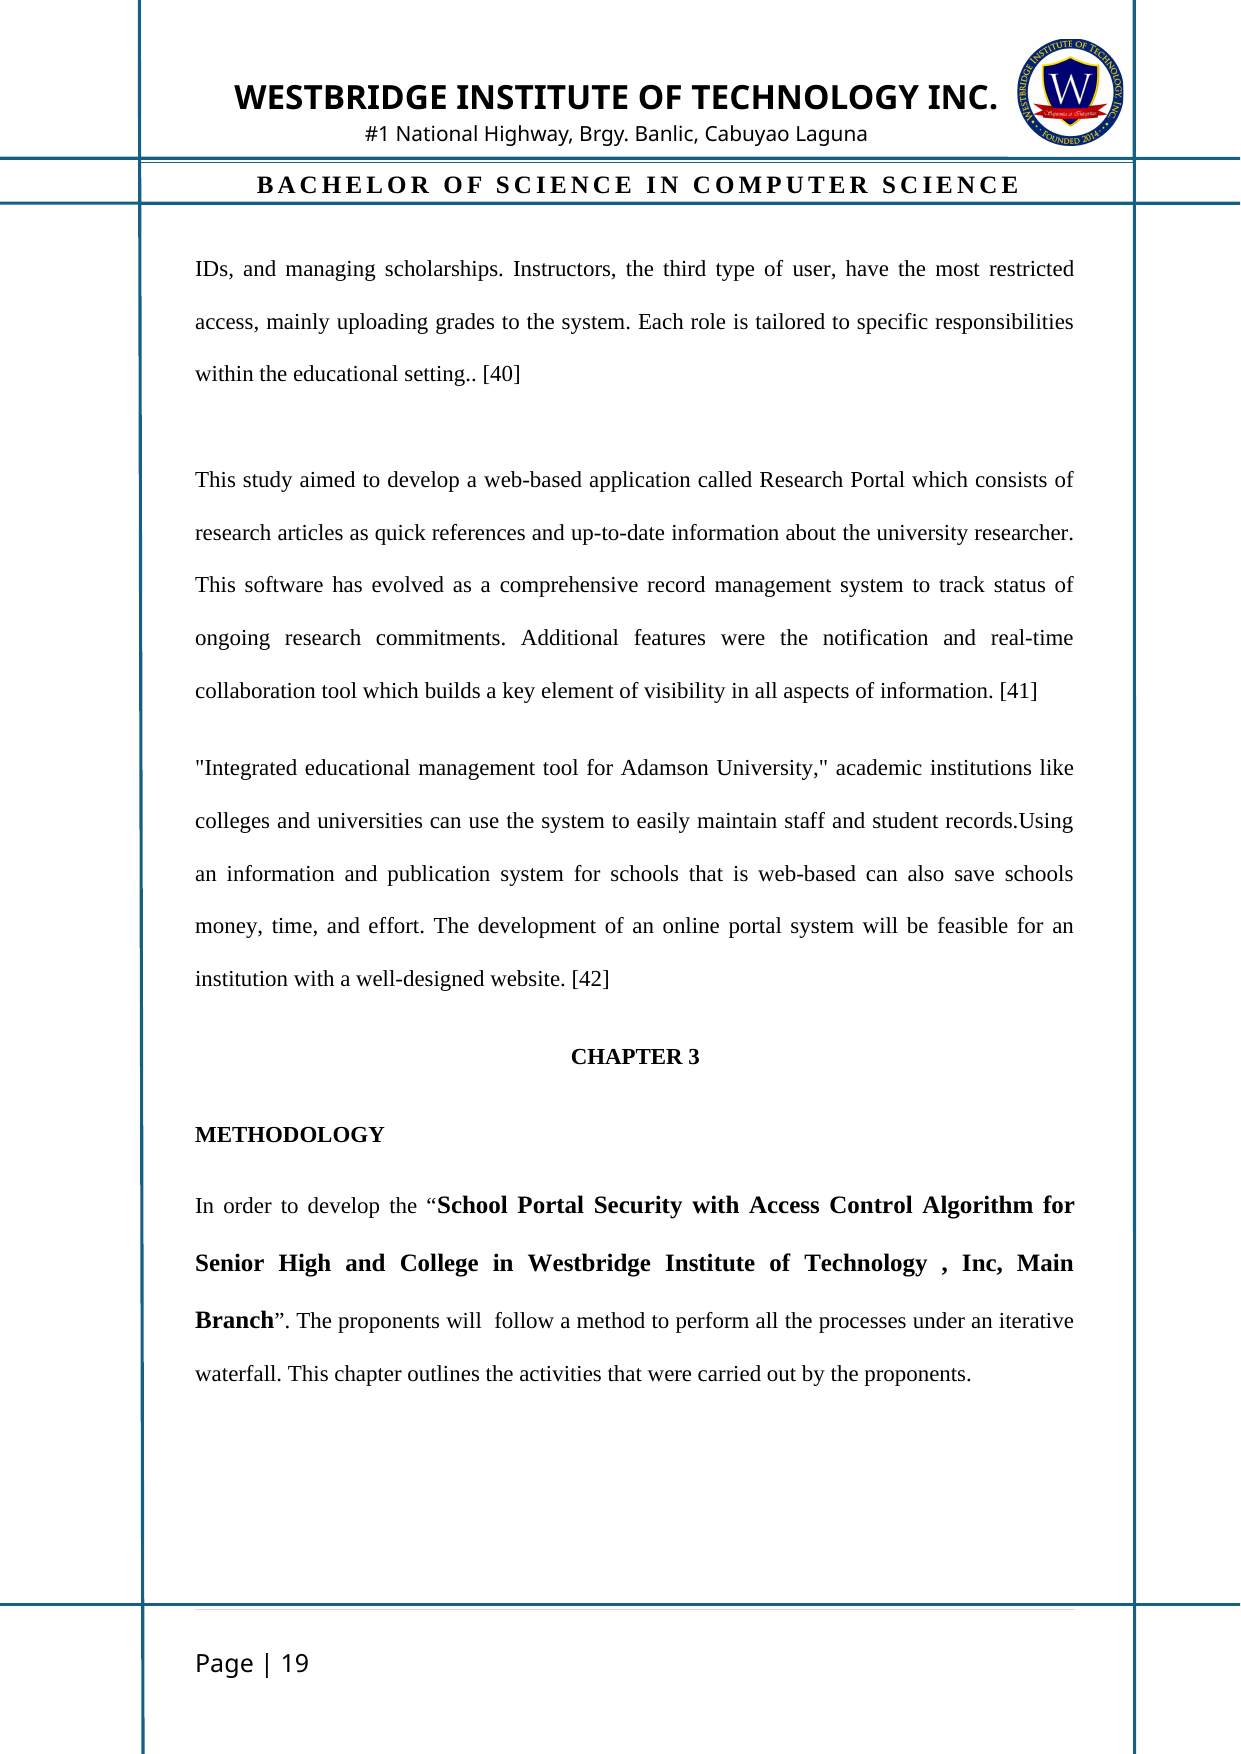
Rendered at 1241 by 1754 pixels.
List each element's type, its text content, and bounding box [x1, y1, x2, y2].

text In order to develop the “School Portal Security with Access Control Algorithm for Senior High and College in Westbridge Institute of Technology , Inc, Main Branch”. The proponents will follow a method to perform all the processes under an iterative waterfall. This chapter outlines the activities that were carried out by the proponents. [195, 1190, 1075, 1387]
text "Integrated educational management tool for Adamson University," academic institutions like colleges and universities can use the system to easily maintain staff and student records.Using an information and publication system for schools that is web-based can also save schools money, time, and effort. The development of an online portal system will be feasible for an institution with a well-designed website. [42] [195, 754, 1075, 992]
picture [1017, 39, 1124, 146]
text CHAPTER 3 [195, 1043, 1075, 1069]
text METHODOLOGY [195, 1121, 1075, 1147]
text This study aimed to develop a web-based application called Research Portal which consists of research articles as quick references and up-to-date information about the university researcher. This software has evolved as a comprehensive record management system to track status of ongoing research commitments. Additional features were the notification and real-time collaboration tool which builds a key element of visibility in all aspects of information. [41] [195, 466, 1075, 703]
